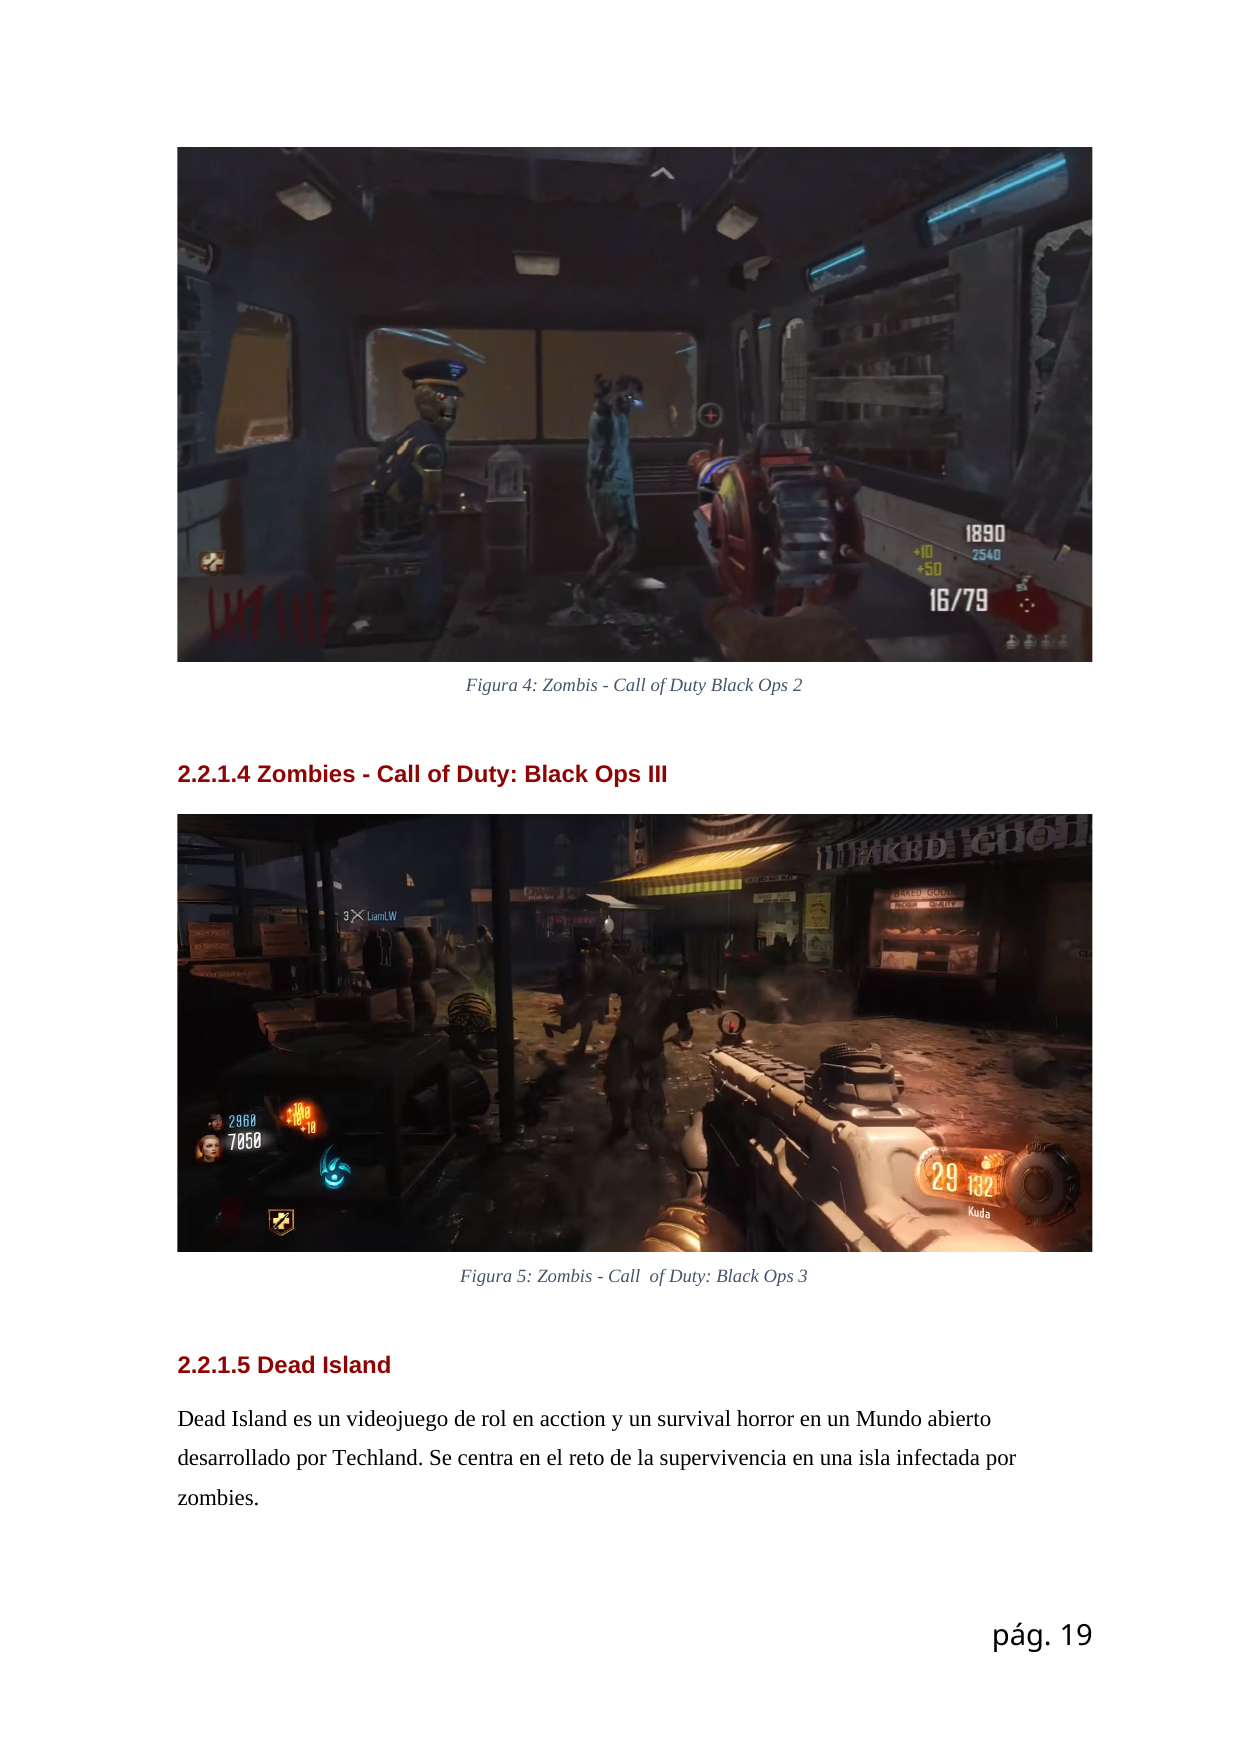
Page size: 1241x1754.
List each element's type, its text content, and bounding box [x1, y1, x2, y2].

picture [177, 147, 1093, 662]
text Dead Island es un videojuego de rol en acction y un survival horror en un Mundo abierto desarrollado por Techland. Se centra en el reto de la supervivencia en una isla infectada por zombies. [177, 1405, 1092, 1510]
text Figura 4: Zombis - Call of Duty Black Ops 2 [177, 674, 1092, 696]
picture [177, 814, 1093, 1252]
subtitle 2.2.1.5 Dead Island [177, 1351, 1092, 1378]
subtitle 2.2.1.4 Zombies - Call of Duty: Black Ops III [177, 760, 1092, 788]
text Figura 5: Zombis - Call of Duty: Black Ops 3 [177, 1265, 1092, 1286]
